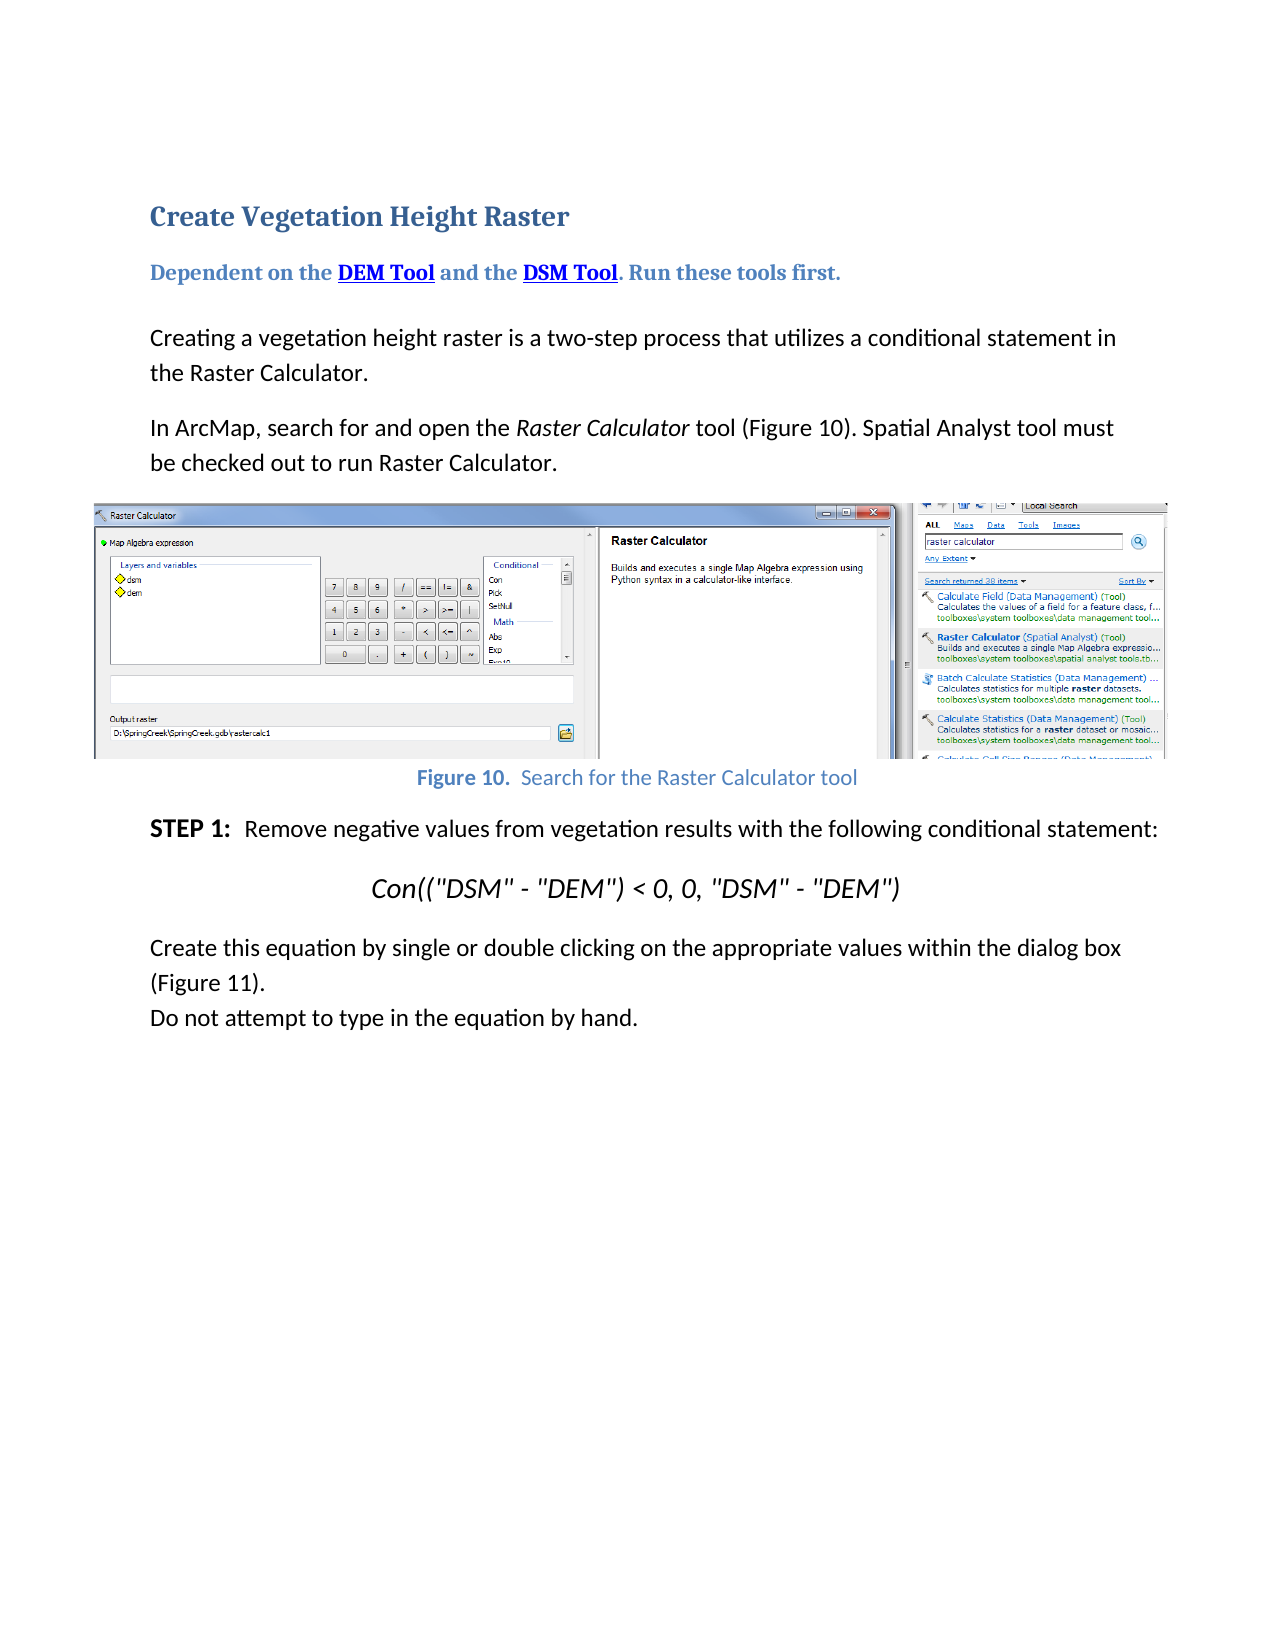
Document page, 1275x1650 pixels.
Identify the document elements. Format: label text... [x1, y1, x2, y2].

text Figure 10. Search for the Raster Calculator tool [150, 763, 1125, 791]
text In ArcMap, search for and open the Raster Calculator tool (Figure 10). Spatial Analyst tool must be checked out to run Raster Calculator. [150, 413, 1125, 478]
text Creating a vegetation height raster is a two-step process that utilizes a conditional statement in the Raster Calculator. [150, 322, 1125, 387]
text STEP 1: Remove negative values from vegetation results with the following conditional statement: [150, 811, 1172, 844]
text Con(("DSM" - "DEM") < 0, 0, "DSM" - "DEM") [150, 871, 1125, 906]
picture [93, 503, 1168, 759]
subtitle Dependent on the DEM Tool and the DSM Tool. Run these tools first. [150, 259, 1125, 286]
subtitle Create Vegetation Height Raster [150, 200, 1125, 233]
text Create this equation by single or double clicking on the appropriate values within the dialog box (Figure 11). Do not attempt to type in the equation by hand. [150, 932, 1125, 1033]
